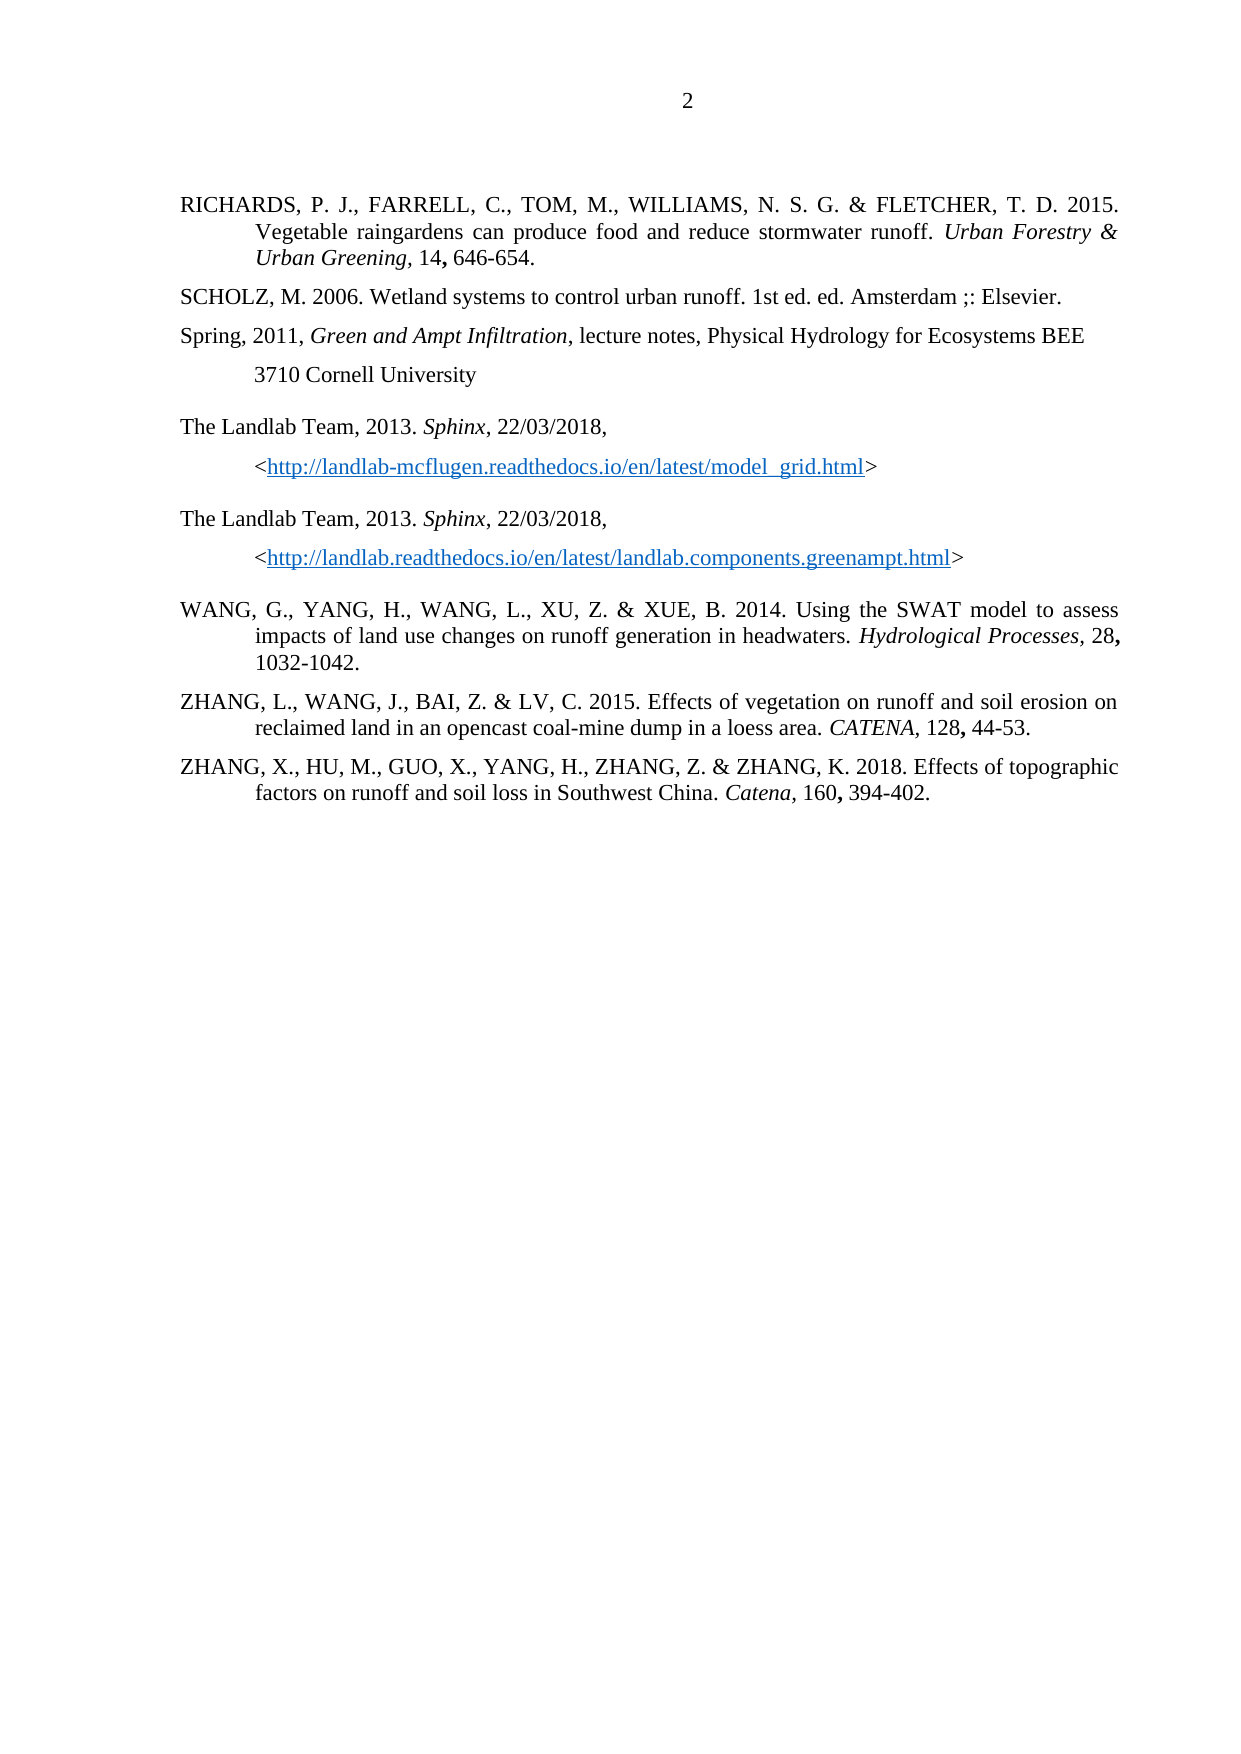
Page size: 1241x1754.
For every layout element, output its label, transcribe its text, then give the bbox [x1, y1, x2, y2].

text RICHARDS, P. J., FARRELL, C., TOM, M., WILLIAMS, N. S. G. & FLETCHER, T. D. 2015. Vegetable raingardens can produce food and reduce stormwater runoff. Urban Forestry & Urban Greening, 14, 646-654. [180, 191, 1120, 271]
text Spring, 2011, Green and Ampt Infiltration, lecture notes, Physical Hydrology for Ecosystems BEE 3710 Cornell University [180, 322, 1120, 388]
text ZHANG, X., HU, M., GUO, X., YANG, H., ZHANG, Z. & ZHANG, K. 2018. Effects of topographic factors on runoff and soil loss in Southwest China. Catena, 160, 394-402. [180, 753, 1120, 806]
text WANG, G., YANG, H., WANG, L., XU, Z. & XUE, B. 2014. Using the SWAT model to assess impacts of land use changes on runoff generation in headwaters. Hydrological Processes, 28, 1032-1042. [180, 596, 1120, 675]
text SCHOLZ, M. 2006. Wetland systems to control urban runoff. 1st ed. ed. Amsterdam ;: Elsevier. [180, 283, 1120, 309]
text ZHANG, L., WANG, J., BAI, Z. & LV, C. 2015. Effects of vegetation on runoff and soil erosion on reclaimed land in an opencast coal-mine dump in a loess area. CATENA, 128, 44-53. [180, 688, 1120, 741]
text The Landlab Team, 2013. Sphinx, 22/03/2018, <http://landlab.readthedocs.io/en/latest/landlab.components.greenampt.html> [180, 505, 1120, 571]
text The Landlab Team, 2013. Sphinx, 22/03/2018, <http://landlab-mcflugen.readthedocs.io/en/latest/model_grid.html> [180, 413, 1120, 479]
